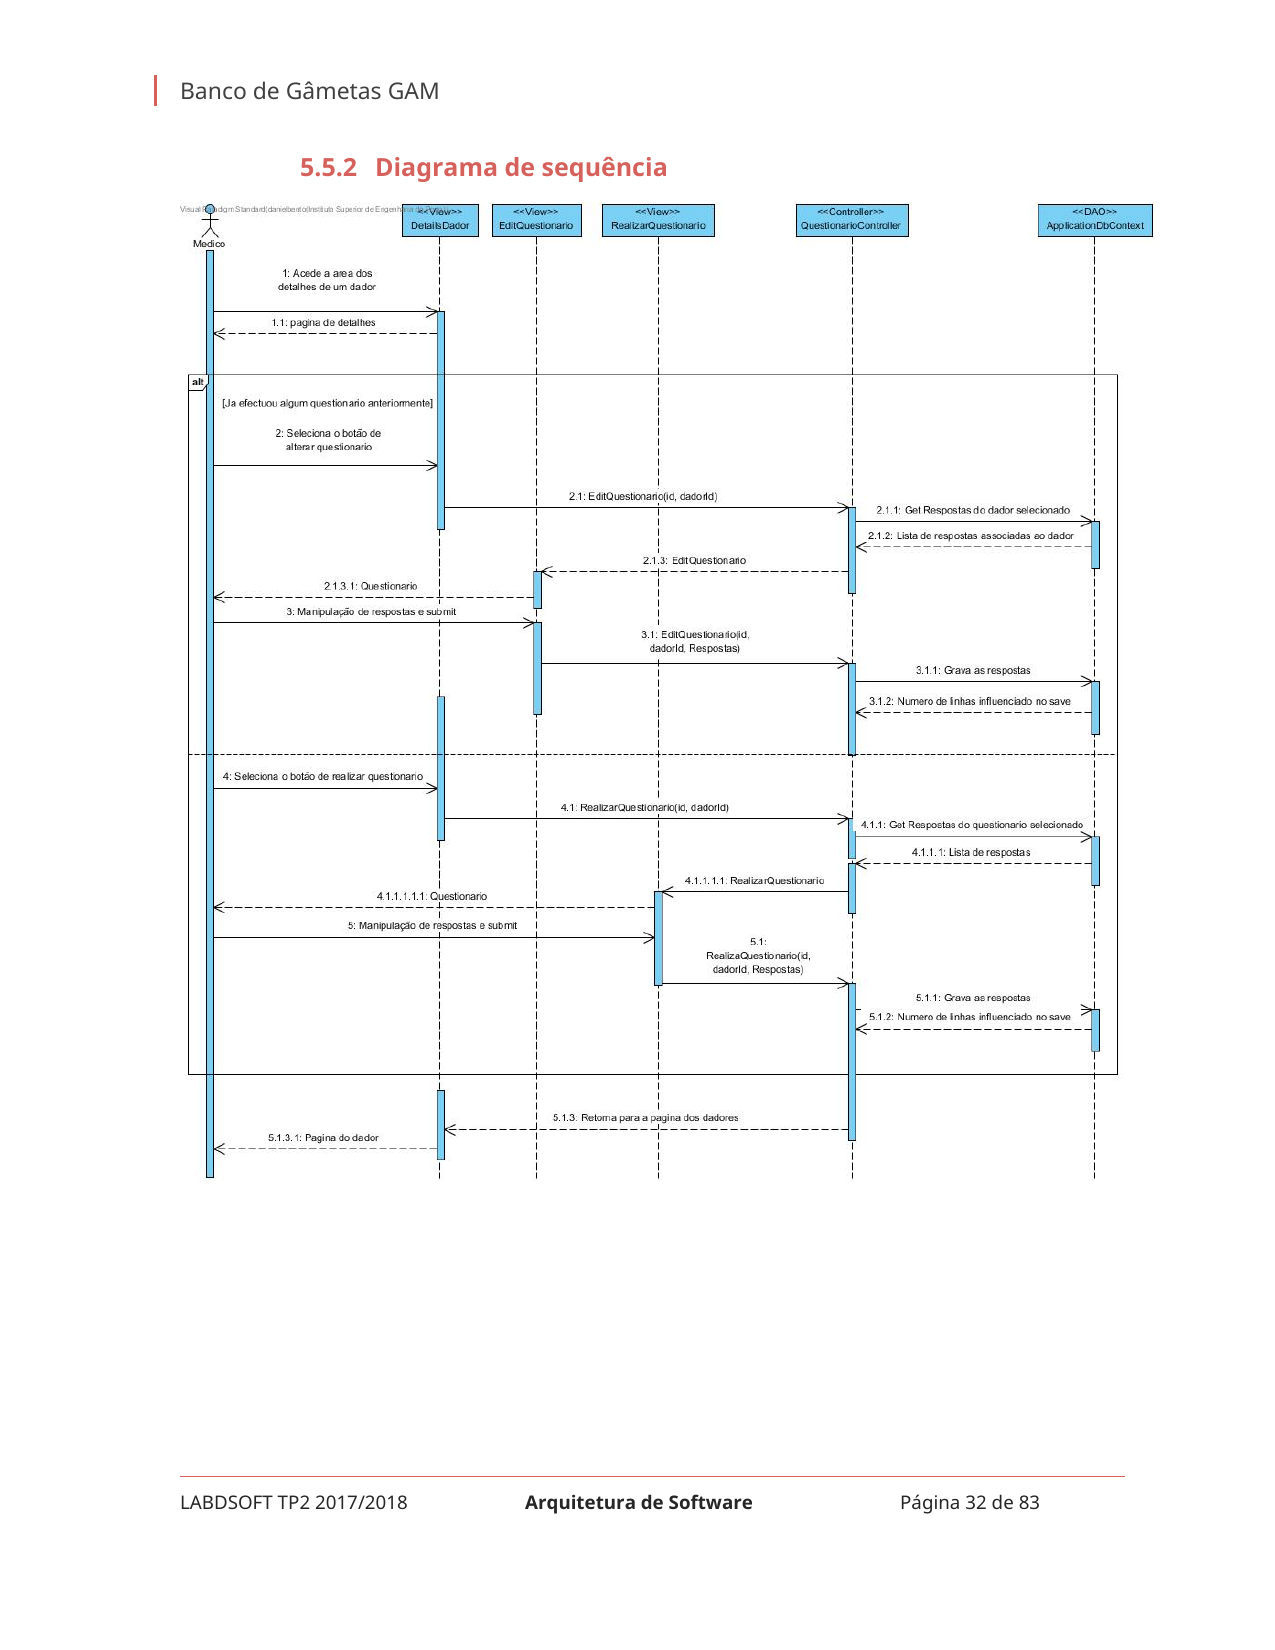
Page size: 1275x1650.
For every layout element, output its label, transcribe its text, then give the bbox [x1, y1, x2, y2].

subtitle Diagrama de sequência [300, 150, 1125, 184]
picture [180, 202, 1155, 1181]
